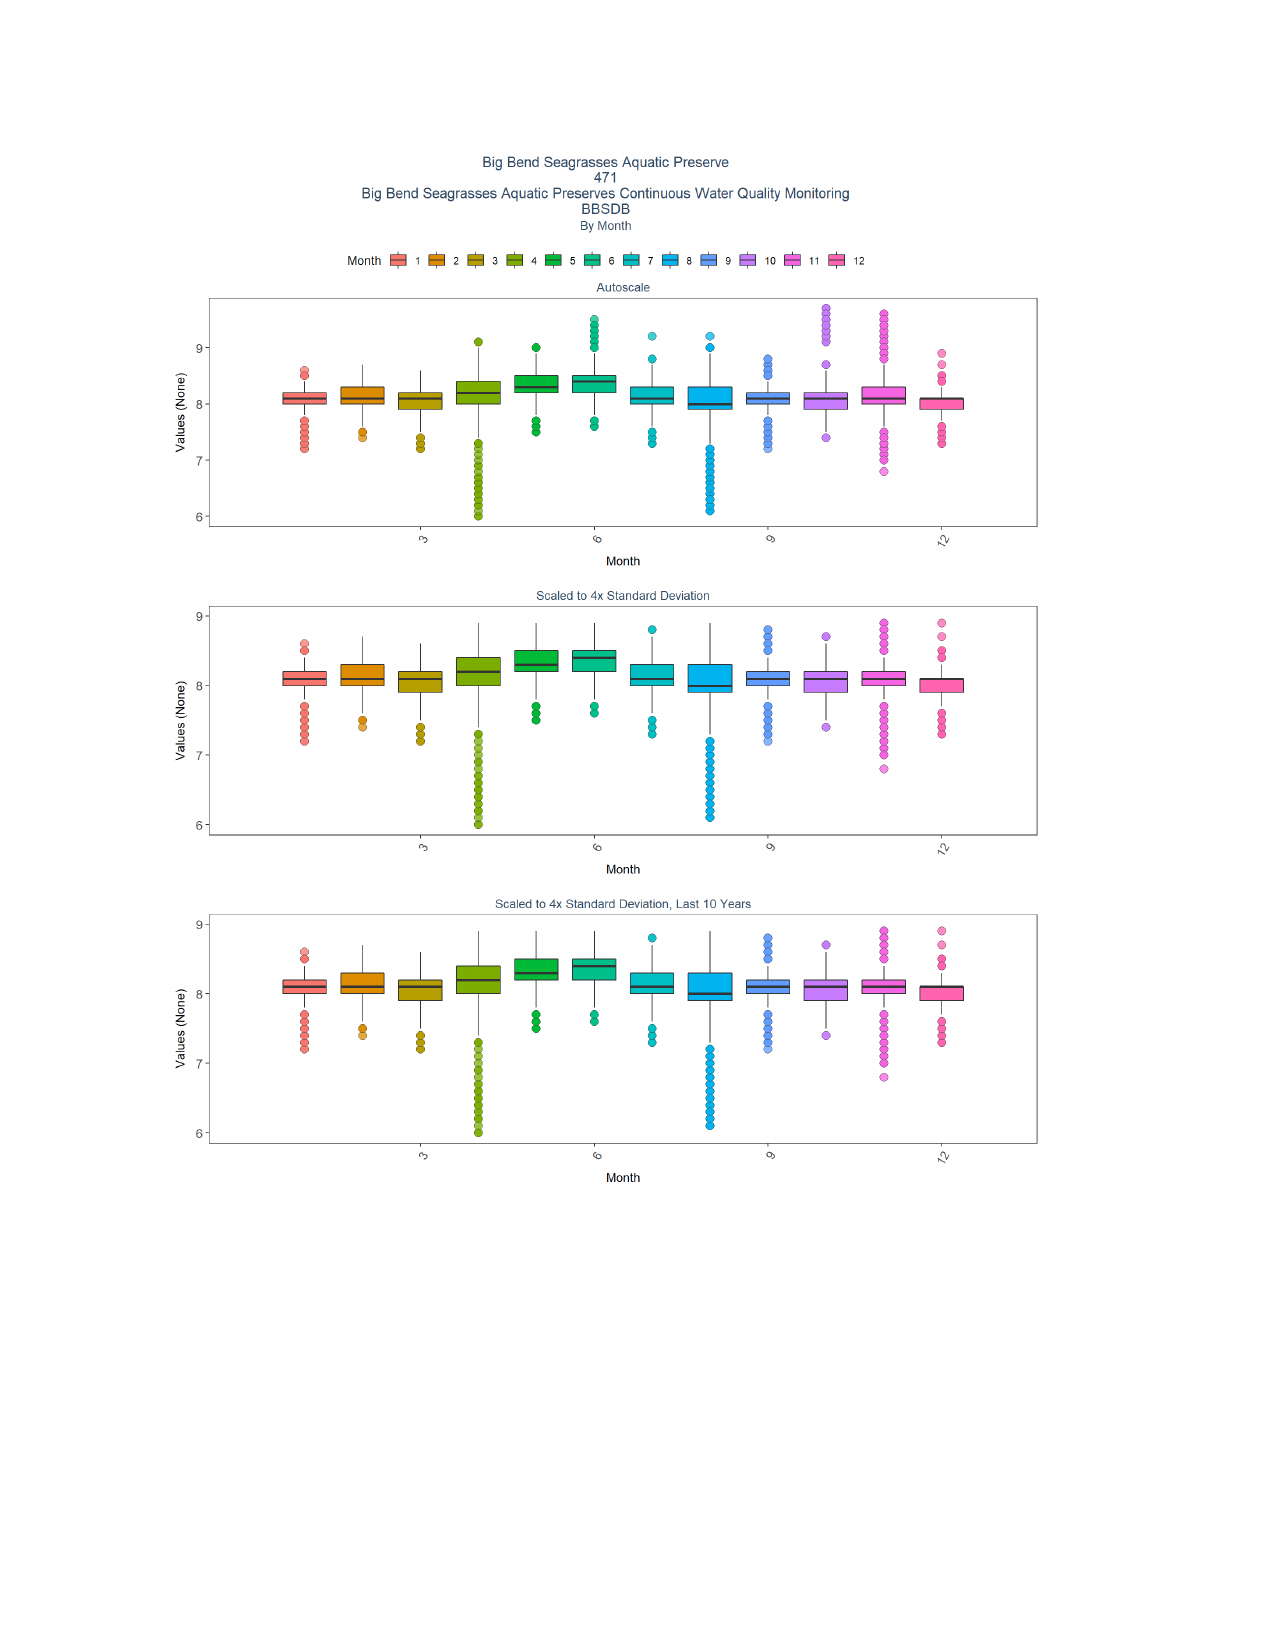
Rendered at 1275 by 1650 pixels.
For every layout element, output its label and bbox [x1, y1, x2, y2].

picture [168, 150, 1044, 1200]
